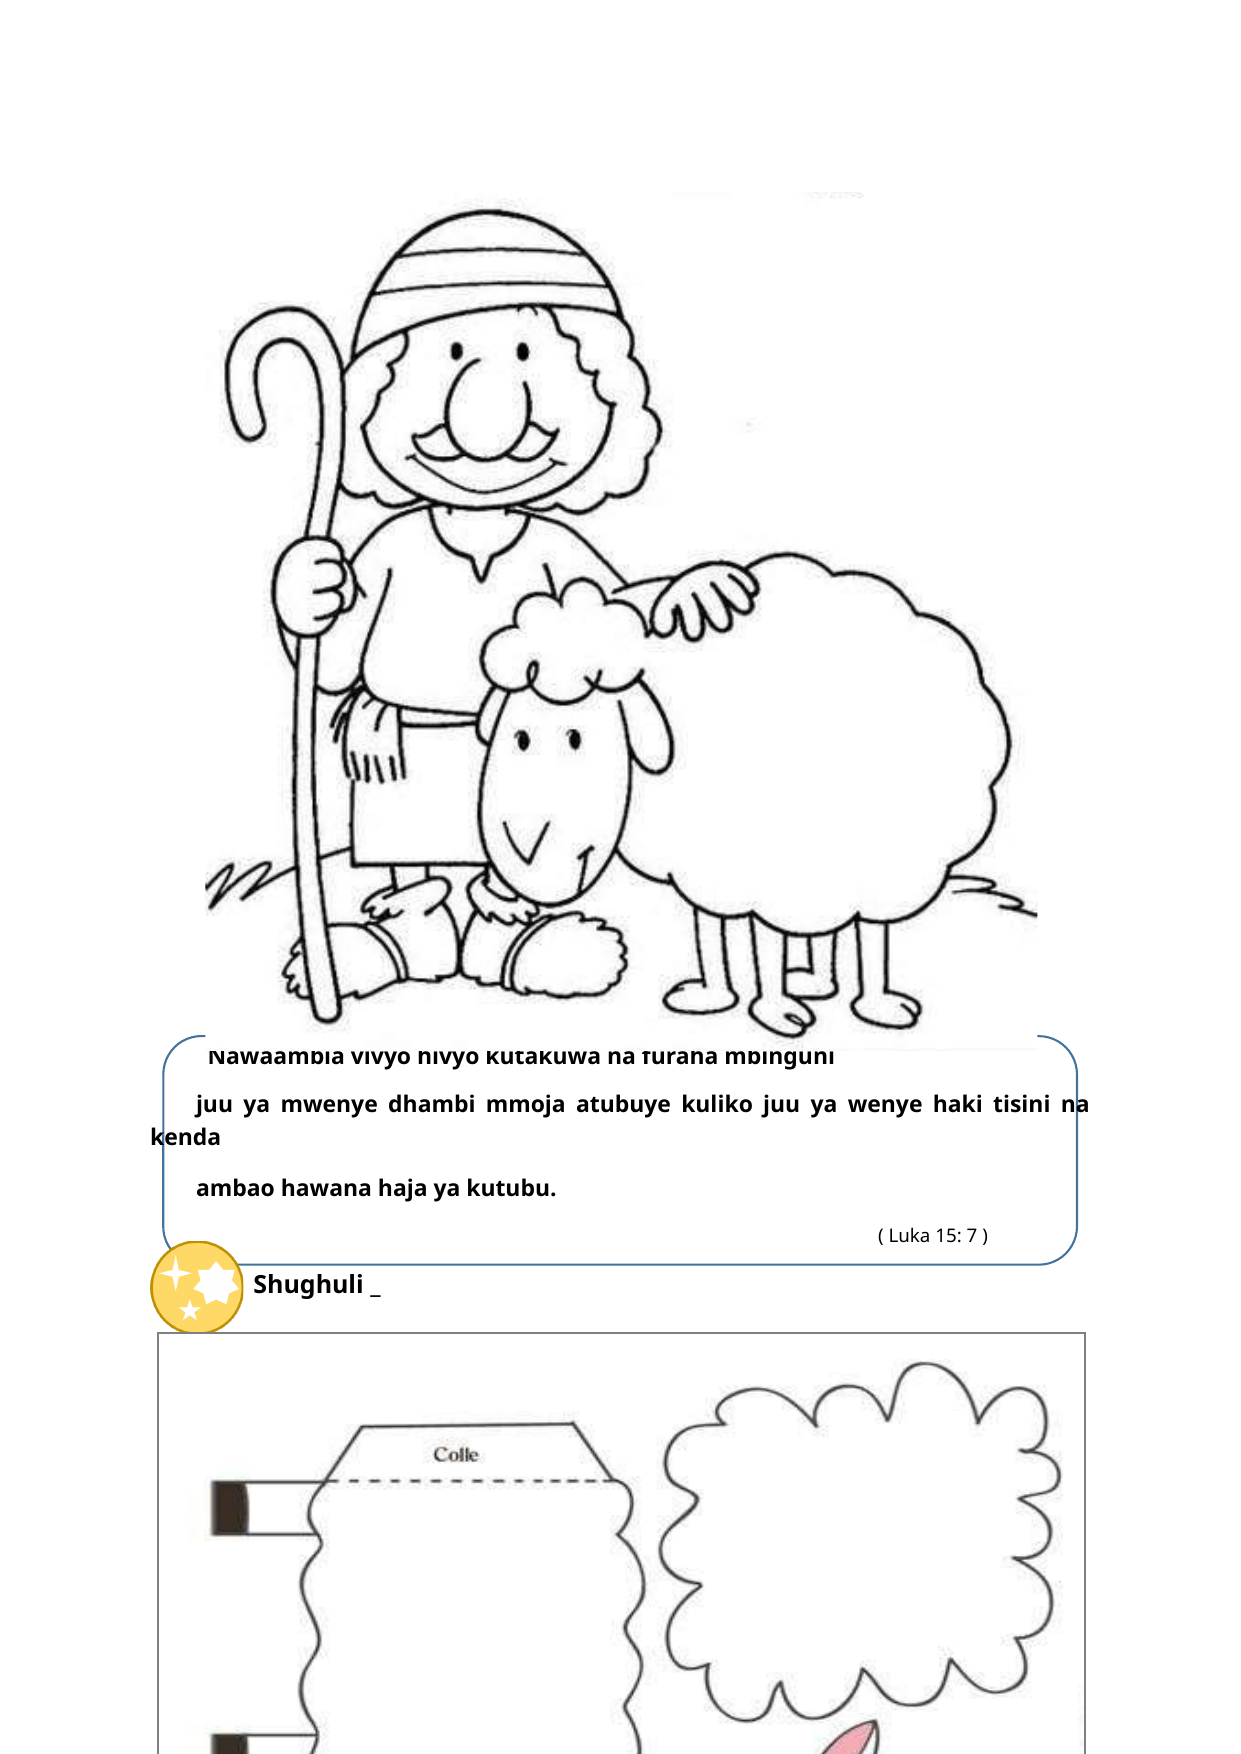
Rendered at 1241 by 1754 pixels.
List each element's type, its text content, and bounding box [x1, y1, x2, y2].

text ( Luka 15: 7 ) [150, 1222, 1090, 1248]
text juu ya mwenye dhambi mmoja atubuye kuliko juu ya wenye haki tisini na kenda [150, 1088, 1090, 1153]
text ambao hawana haja ya kutubu. [150, 1172, 1090, 1203]
picture [205, 192, 1038, 1051]
text Shughuli _ [244, 1267, 1090, 1301]
picture [150, 1241, 244, 1335]
text Nawaambia vivyo hivyo kutakuwa na furaha mbinguni [150, 1040, 1090, 1071]
picture [159, 1334, 1084, 1754]
